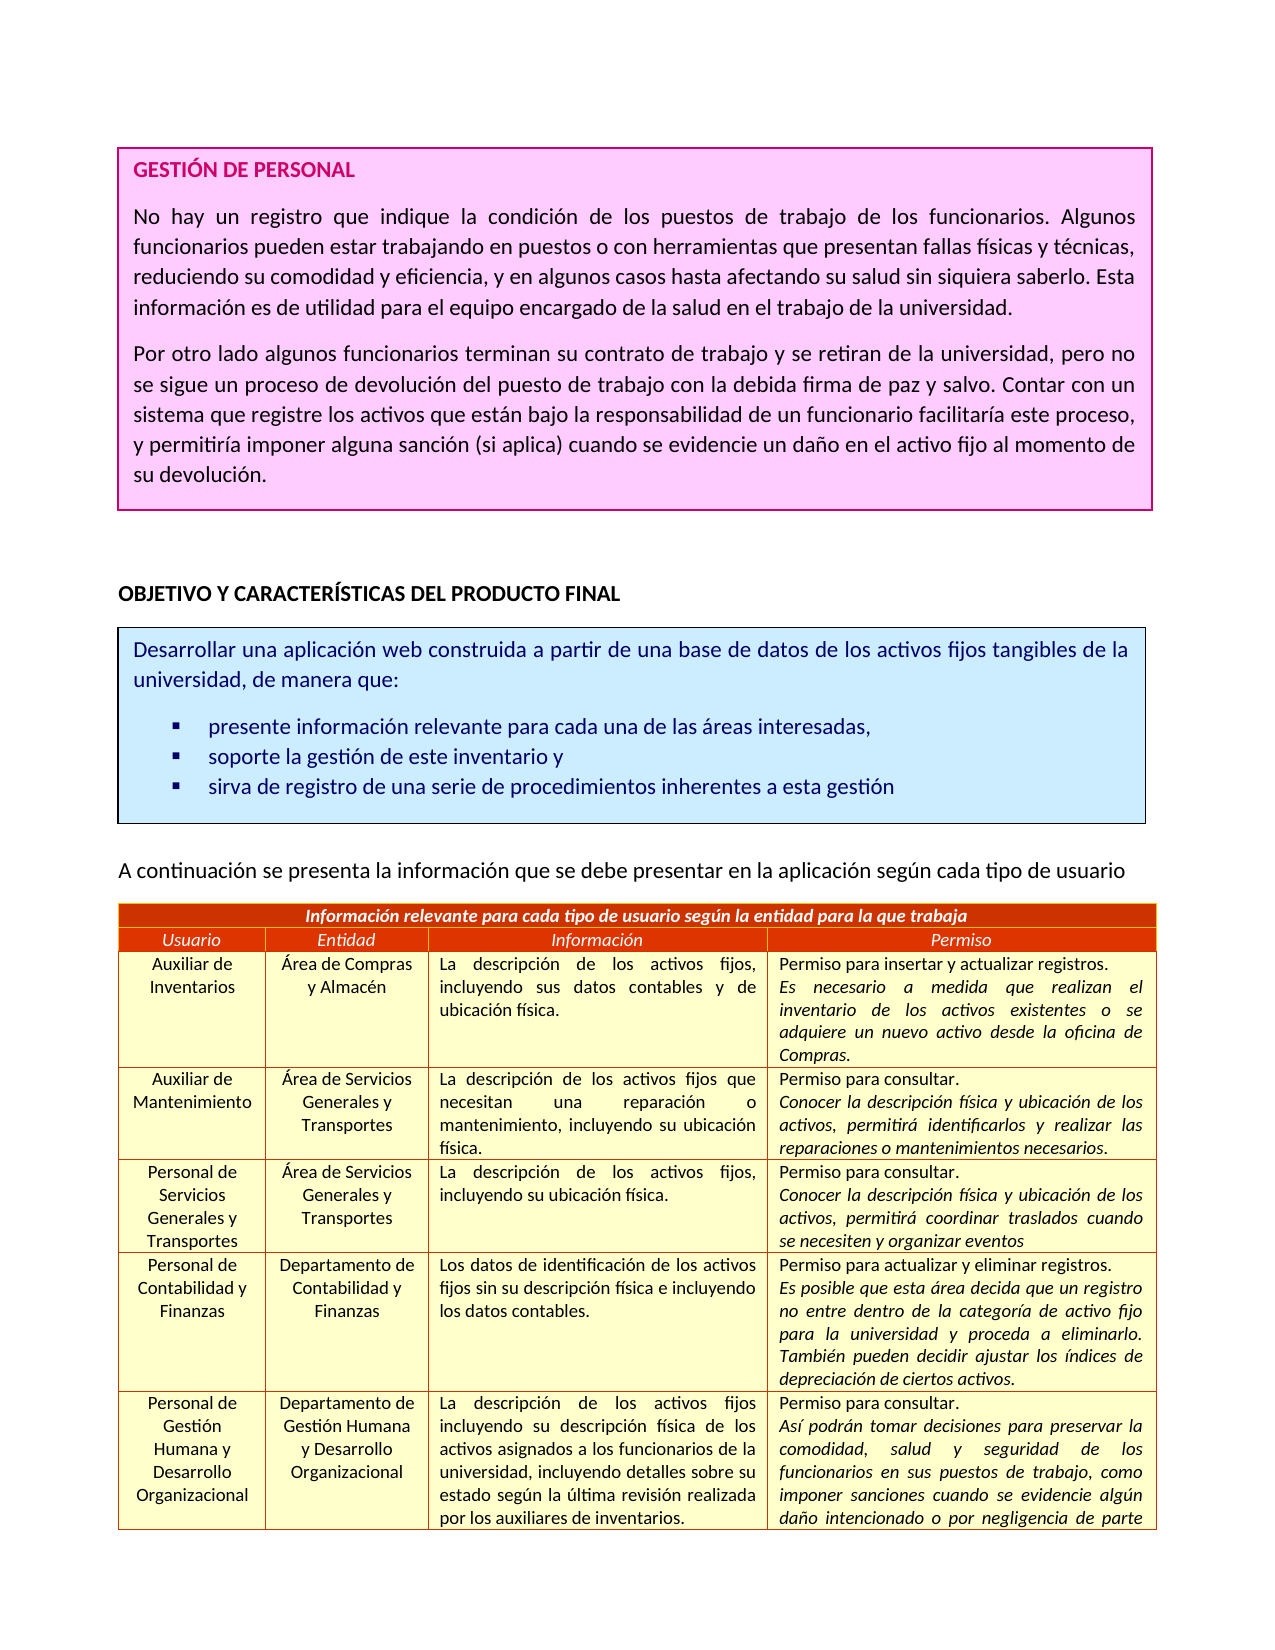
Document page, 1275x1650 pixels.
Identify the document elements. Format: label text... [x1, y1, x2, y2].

table_cell La descripción de los activos fijos que necesitan una reparación o mantenimiento, incluyendo su ubicación física. [429, 1068, 767, 1159]
table_cell Usuario [119, 928, 265, 951]
table_header Información relevante para cada tipo de usuario según la entidad para la que trabaja [119, 904, 1156, 927]
table_cell La descripción de los activos fijos, incluyendo su ubicación física. [429, 1160, 767, 1252]
table_cell Área de Servicios Generales y Transportes [266, 1068, 428, 1159]
table_cell Información [429, 928, 767, 951]
table_cell Área de Compras y Almacén [266, 952, 428, 1067]
table_cell Personal de Contabilidad y Finanzas [119, 1253, 265, 1391]
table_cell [266, 1392, 428, 1529]
table_cell Permiso para insertar y actualizar registros. Es necesario a medida que realizan el inventario de los activos existentes o se adquiere un nuevo activo desde la oficina de Compras. [768, 952, 1156, 1067]
table_cell Personal de Servicios Generales y Transportes [119, 1160, 265, 1252]
text A continuación se presenta la información que se debe presentar en la aplicación según cada tipo de usuario [118, 626, 1157, 884]
table_cell Permiso para consultar. Conocer la descripción física y ubicación de los activos, permitirá coordinar traslados cuando se necesiten y organizar eventos [768, 1160, 1156, 1252]
table_cell Permiso para actualizar y eliminar registros. Es posible que esta área decida que un registro no entre dentro de la categoría de activo fijo para la universidad y proceda a eliminarlo. También pueden decidir ajustar los índices de depreciación de ciertos activos. [768, 1253, 1156, 1391]
table_cell Auxiliar de Inventarios [119, 952, 265, 1067]
table_cell Área de Servicios Generales y Transportes [266, 1160, 428, 1252]
table_cell Departamento de Contabilidad y Finanzas [266, 1253, 428, 1391]
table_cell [429, 1392, 767, 1529]
list OBJETIVO Y CARACTERÍSTICAS DEL PRODUCTO FINAL [118, 579, 1157, 607]
table_cell Permiso [768, 928, 1156, 951]
table_cell Permiso para consultar. Conocer la descripción física y ubicación de los activos, permitirá identificarlos y realizar las reparaciones o mantenimientos necesarios. [768, 1068, 1156, 1159]
table_cell Auxiliar de Mantenimiento [119, 1068, 265, 1159]
table_cell La descripción de los activos fijos, incluyendo sus datos contables y de ubicación física. [429, 952, 767, 1067]
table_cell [768, 1392, 1156, 1529]
table_cell Entidad [266, 928, 428, 951]
table_cell Los datos de identificación de los activos fijos sin su descripción física e incluyendo los datos contables. [429, 1253, 767, 1391]
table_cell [119, 1392, 265, 1529]
